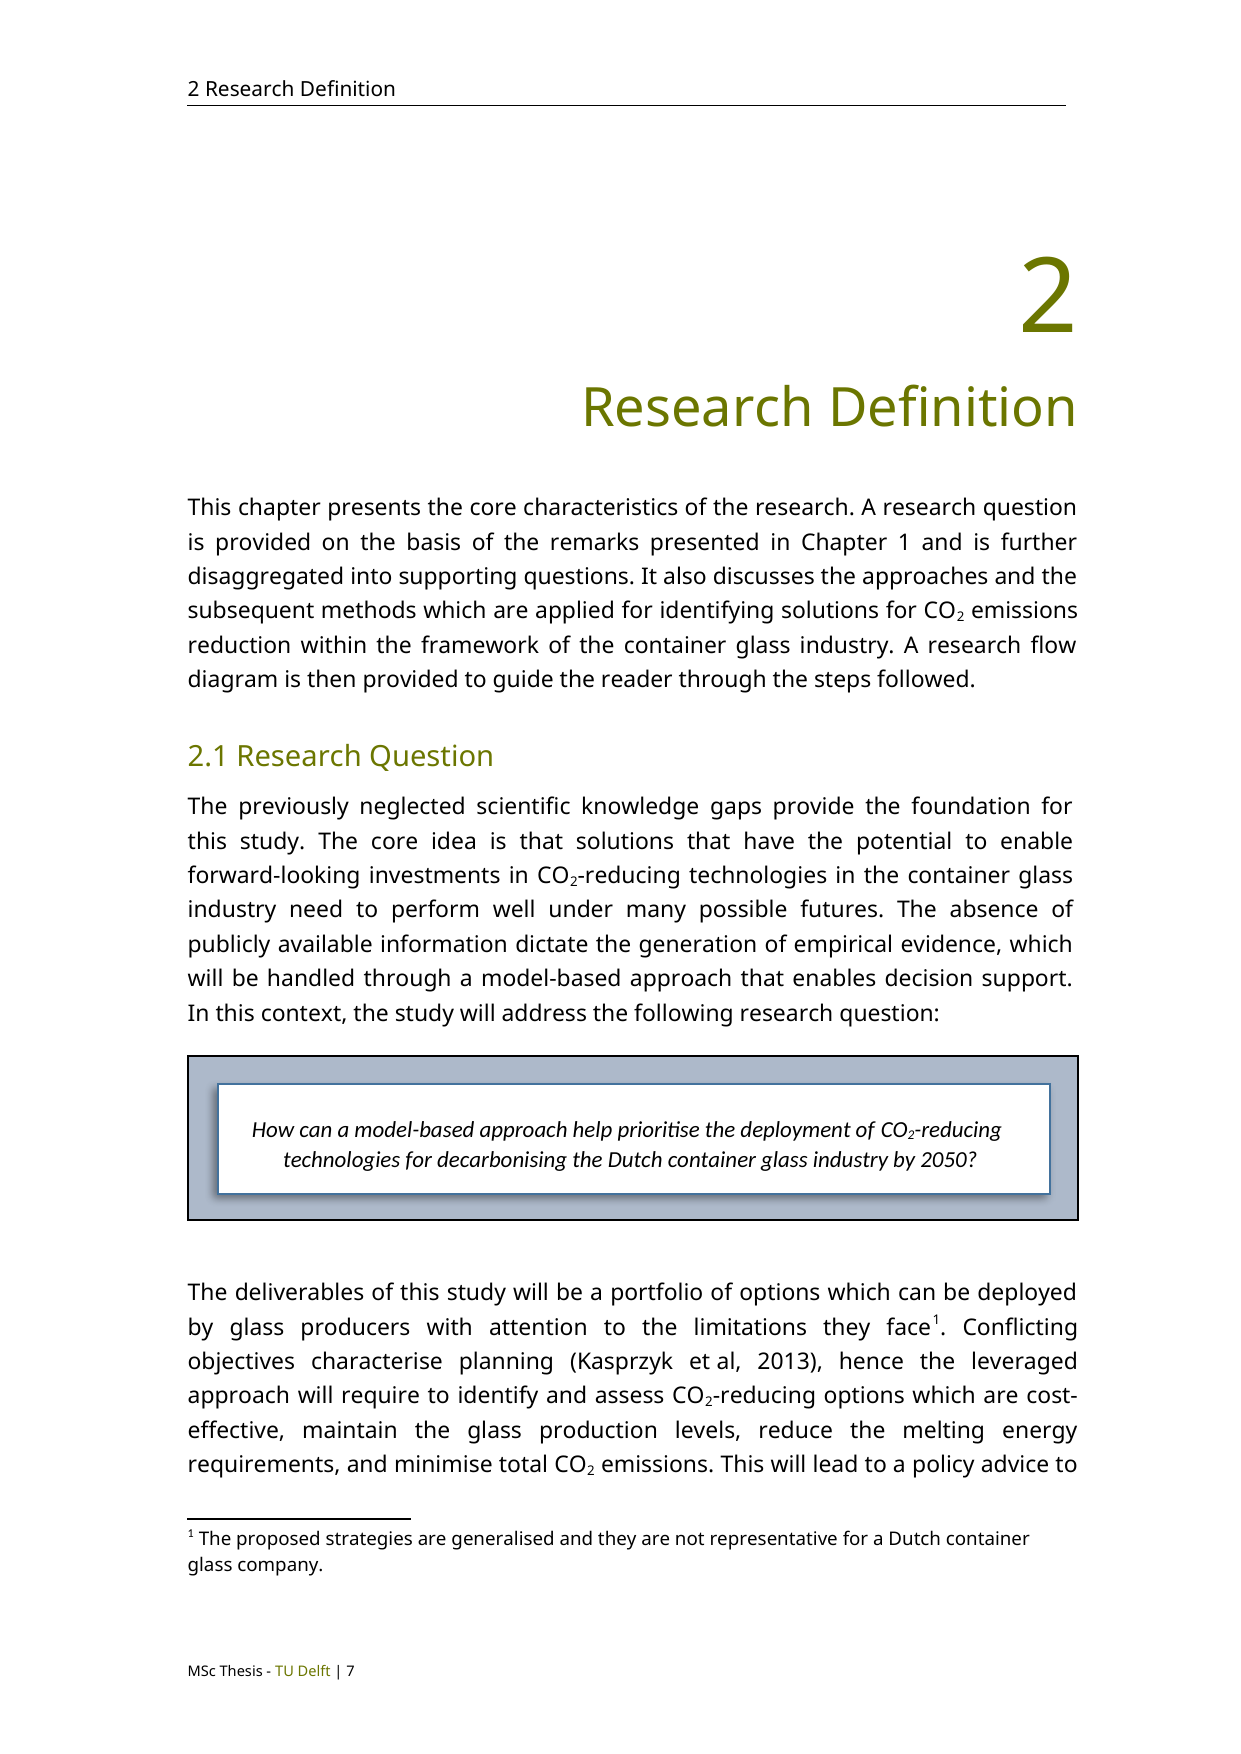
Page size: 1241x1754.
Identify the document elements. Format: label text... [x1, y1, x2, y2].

text How can a model-based approach help prioritise the deployment of CO2-reducing technologies for decarbonising the Dutch container glass industry by 2050? [187, 1081, 1073, 1173]
text The previously neglected scientific knowledge gaps provide the foundation for this study. The core idea is that solutions that have the potential to enable forward-looking investments in CO2-reducing technologies in the container glass industry need to perform well under many possible futures. The absence of publicly available information dictate the generation of empirical evidence, which will be handled through a model-based approach that enables decision support. In this context, the study will address the following research question: [187, 790, 1074, 1028]
text This chapter presents the core characteristics of the research. A research question is provided on the basis of the remarks presented in Chapter 1 and is further disaggregated into supporting questions. It also discusses the approaches and the subsequent methods which are applied for identifying solutions for CO2 emissions reduction within the framework of the container glass industry. A research flow diagram is then provided to guide the reader through the steps followed. [187, 491, 1078, 694]
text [187, 1276, 1078, 1479]
subtitle 2 Research Definition [187, 221, 1078, 443]
subtitle 2.1 Research Question [187, 735, 1078, 775]
